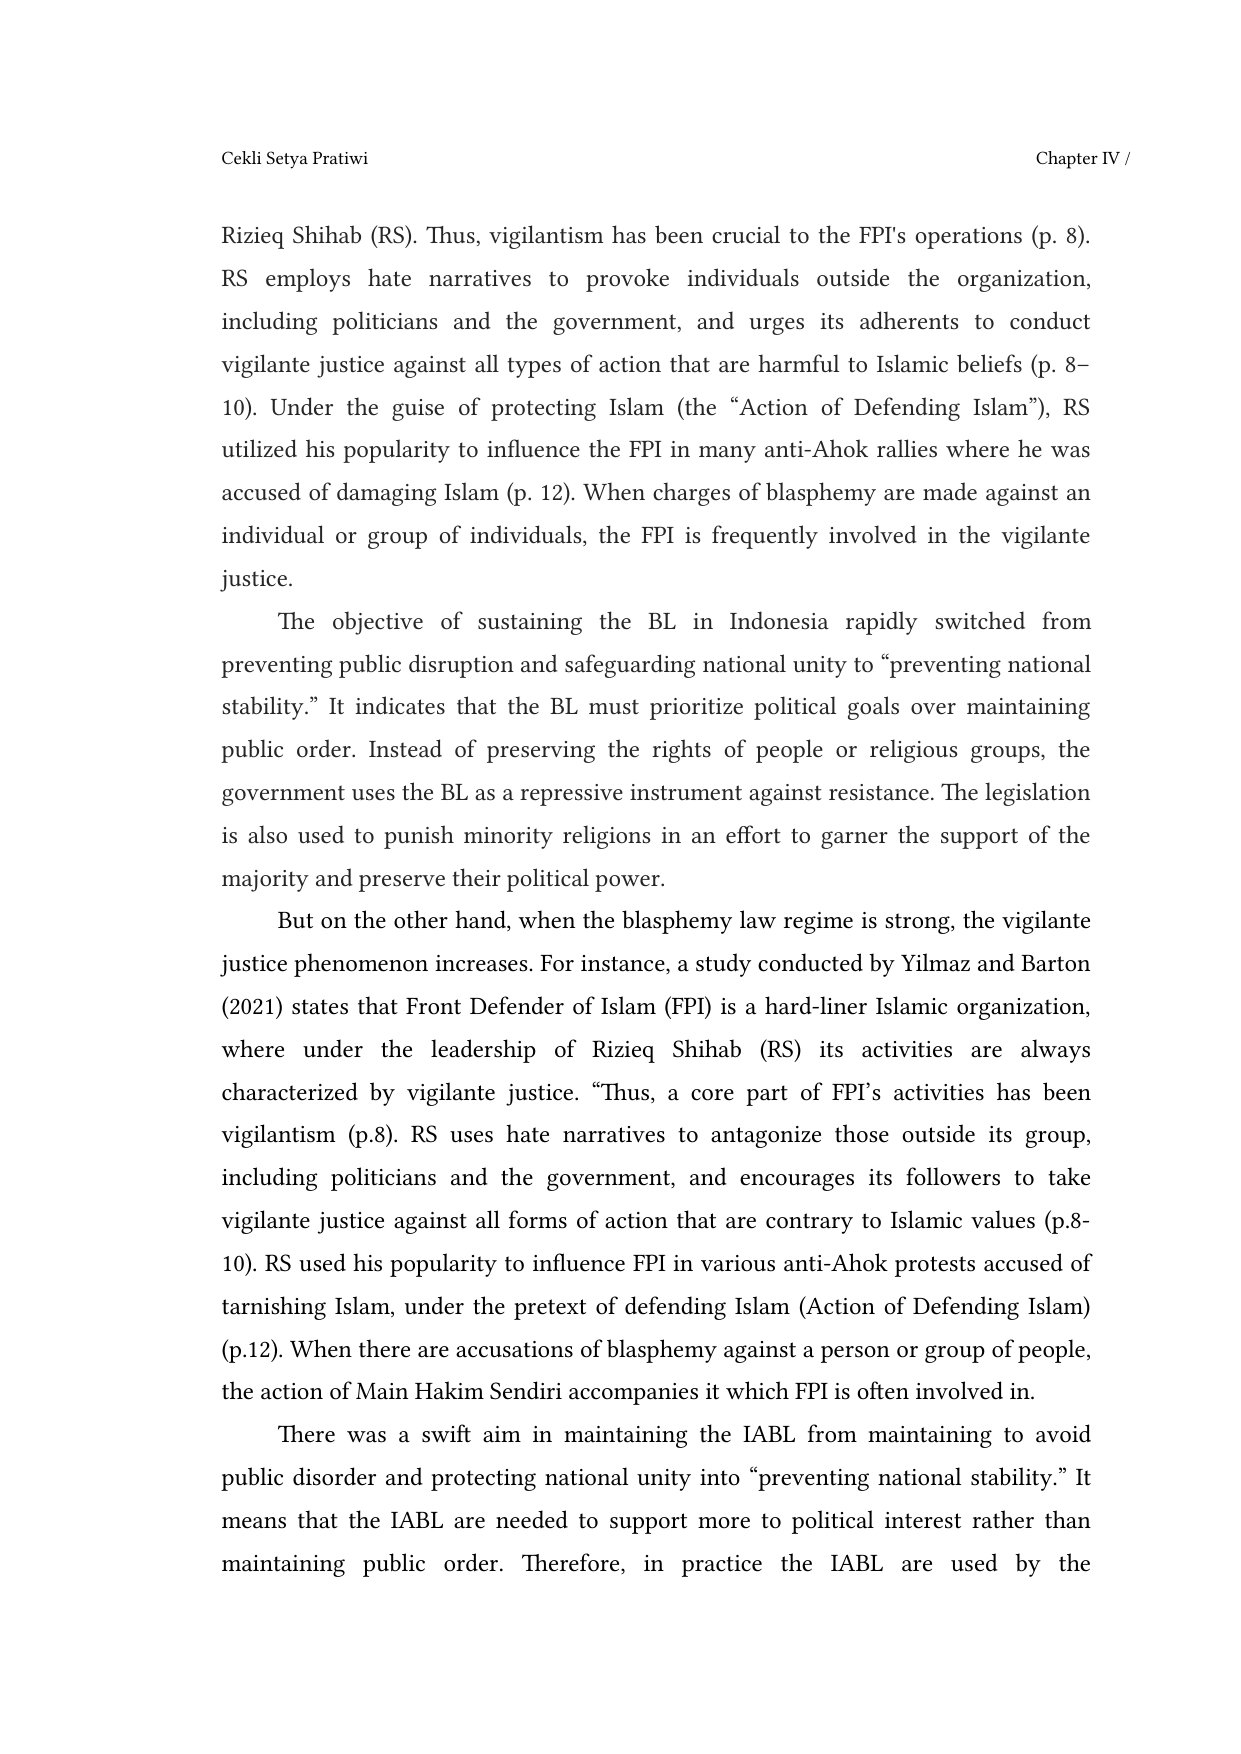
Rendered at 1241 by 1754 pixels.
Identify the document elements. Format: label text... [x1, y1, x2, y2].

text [221, 221, 1092, 592]
text But on the other hand, when the blasphemy law regime is strong, the vigilante justice phenomenon increases. For instance, a study conducted by Yilmaz and Barton (2021) states that Front Defender of Islam (FPI) is a hard-liner Islamic organization, where under the leadership of Rizieq Shihab (RS) its activities are always characterized by vigilante justice. “Thus, a core part of FPI’s activities has been vigilantism (p.8). RS uses hate narratives to antagonize those outside its group, including politicians and the government, and encourages its followers to take vigilante justice against all forms of action that are contrary to Islamic values (p.8-10). RS used his popularity to influence FPI in various anti-Ahok protests accused of tarnishing Islam, under the pretext of defending Islam (Action of Defending Islam) (p.12). When there are accusations of blasphemy against a person or group of people, the action of Main Hakim Sendiri accompanies it which FPI is often involved in. [221, 906, 1092, 1406]
text The objective of sustaining the BL in Indonesia rapidly switched from preventing public disruption and safeguarding national unity to “preventing national stability.” It indicates that the BL must prioritize political goals over maintaining public order. Instead of preserving the rights of people or religious groups, the government uses the BL as a repressive instrument against resistance. The legislation is also used to punish minority religions in an effort to garner the support of the majority and preserve their political power. [221, 607, 1092, 892]
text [221, 1420, 1092, 1577]
